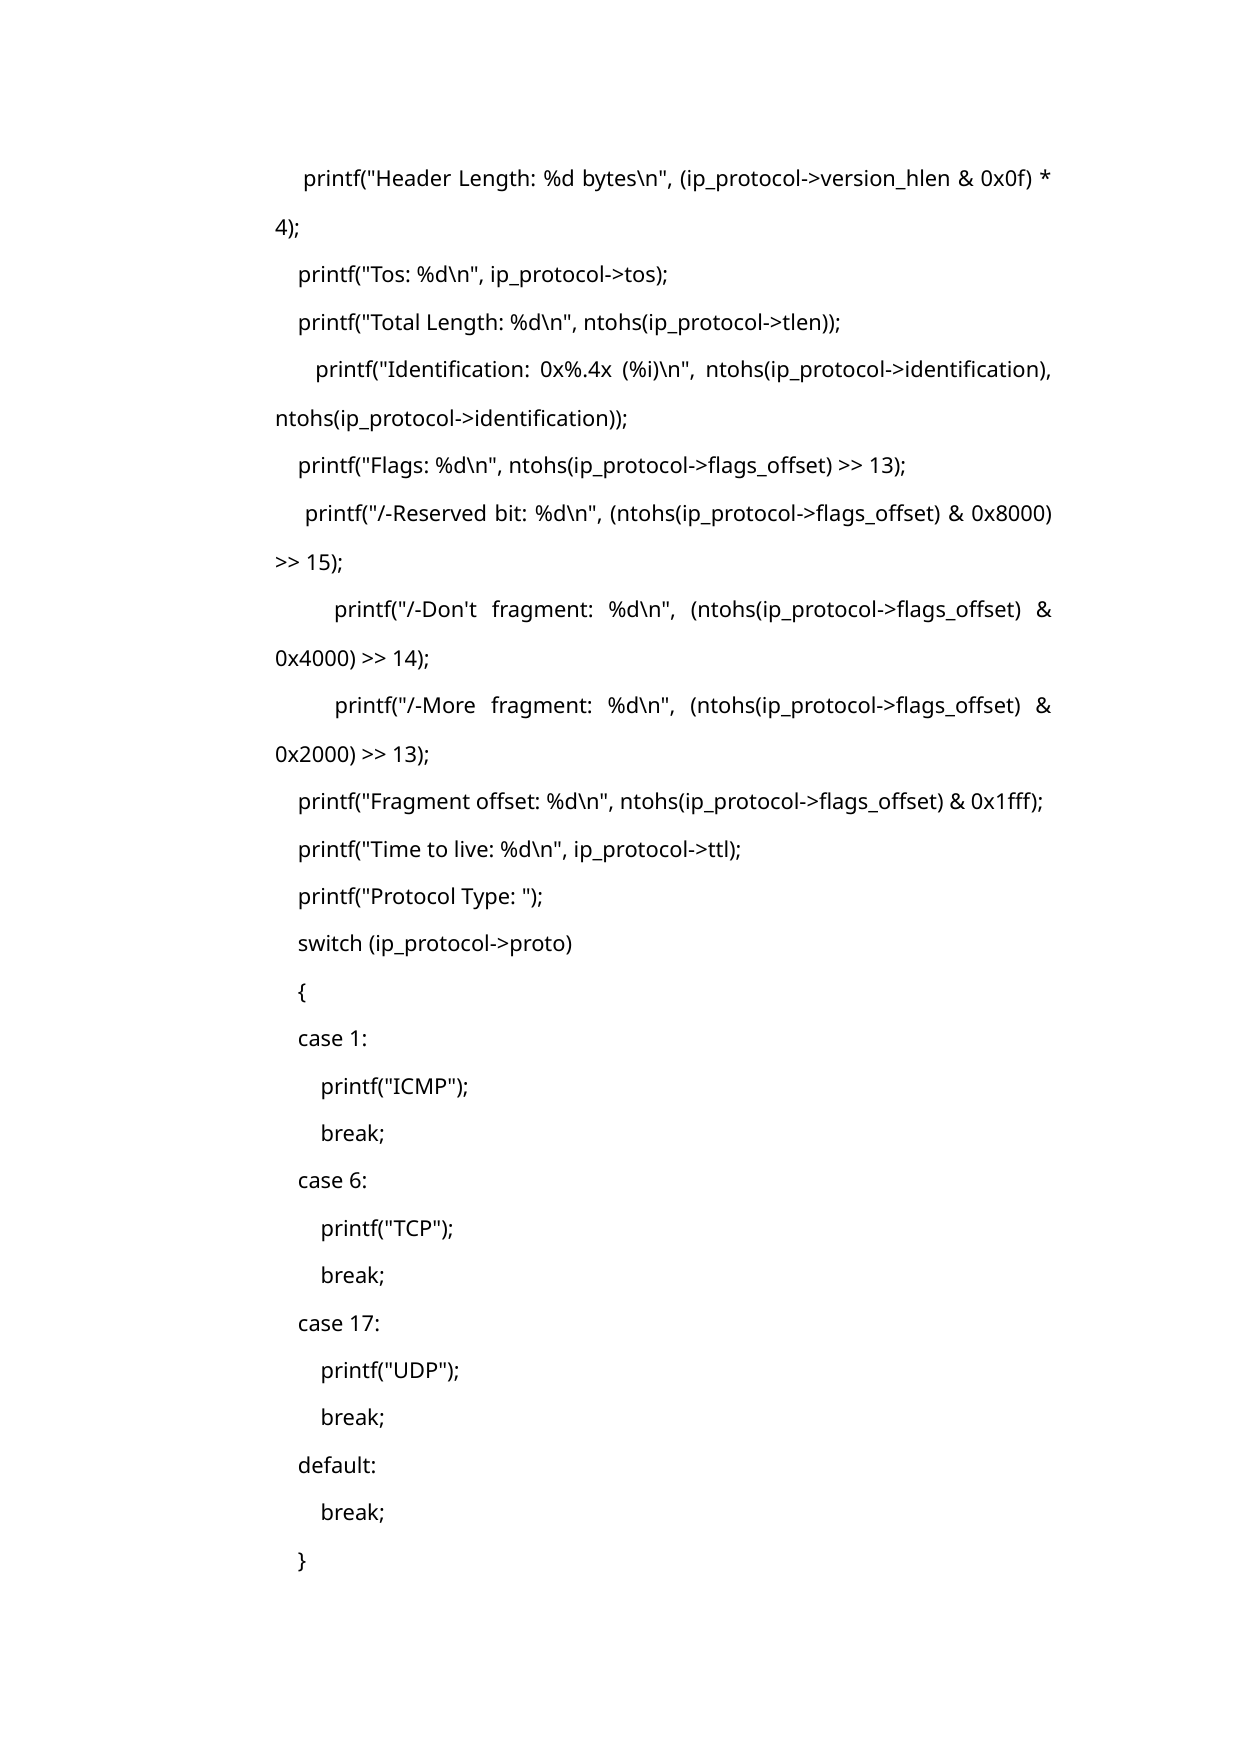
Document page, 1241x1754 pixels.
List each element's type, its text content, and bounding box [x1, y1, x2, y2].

text printf("Protocol Type: "); [275, 880, 1053, 912]
text printf("ICMP"); [275, 1069, 1053, 1102]
text printf("TCP"); [275, 1211, 1053, 1244]
text case 17: [275, 1306, 1053, 1339]
text printf("UDP"); [275, 1354, 1053, 1386]
text { [275, 974, 1053, 1007]
text printf("Fragment offset: %d\n", ntohs(ip_protocol->flags_offset) & 0x1fff); [275, 785, 1053, 817]
text break; [275, 1496, 1053, 1528]
text break; [275, 1401, 1053, 1433]
text switch (ip_protocol->proto) [275, 927, 1053, 959]
text printf("Identification: 0x%.4x (%i)\n", ntohs(ip_protocol->identification), ntohs(ip_protocol->identification)); [275, 353, 1053, 434]
text printf("Total Length: %d\n", ntohs(ip_protocol->tlen)); [275, 306, 1053, 338]
text default: [275, 1448, 1053, 1481]
text printf("/-More fragment: %d\n", (ntohs(ip_protocol->flags_offset) & 0x2000) >> 13); [275, 689, 1053, 770]
text printf("Tos: %d\n", ip_protocol->tos); [275, 258, 1053, 291]
text printf("/-Reserved bit: %d\n", (ntohs(ip_protocol->flags_offset) & 0x8000) >> 15); [275, 496, 1053, 578]
text break; [275, 1117, 1053, 1149]
text break; [275, 1259, 1053, 1291]
text printf("/-Don't fragment: %d\n", (ntohs(ip_protocol->flags_offset) & 0x4000) >> 14); [275, 593, 1053, 674]
text printf("Time to live: %d\n", ip_protocol->ttl); [275, 832, 1053, 865]
text case 1: [275, 1022, 1053, 1054]
text printf("Flags: %d\n", ntohs(ip_protocol->flags_offset) >> 13); [275, 449, 1053, 482]
text case 6: [275, 1164, 1053, 1197]
text printf("Header Length: %d bytes\n", (ip_protocol->version_hlen & 0x0f) * 4); [275, 162, 1053, 243]
text } [275, 1543, 1053, 1576]
